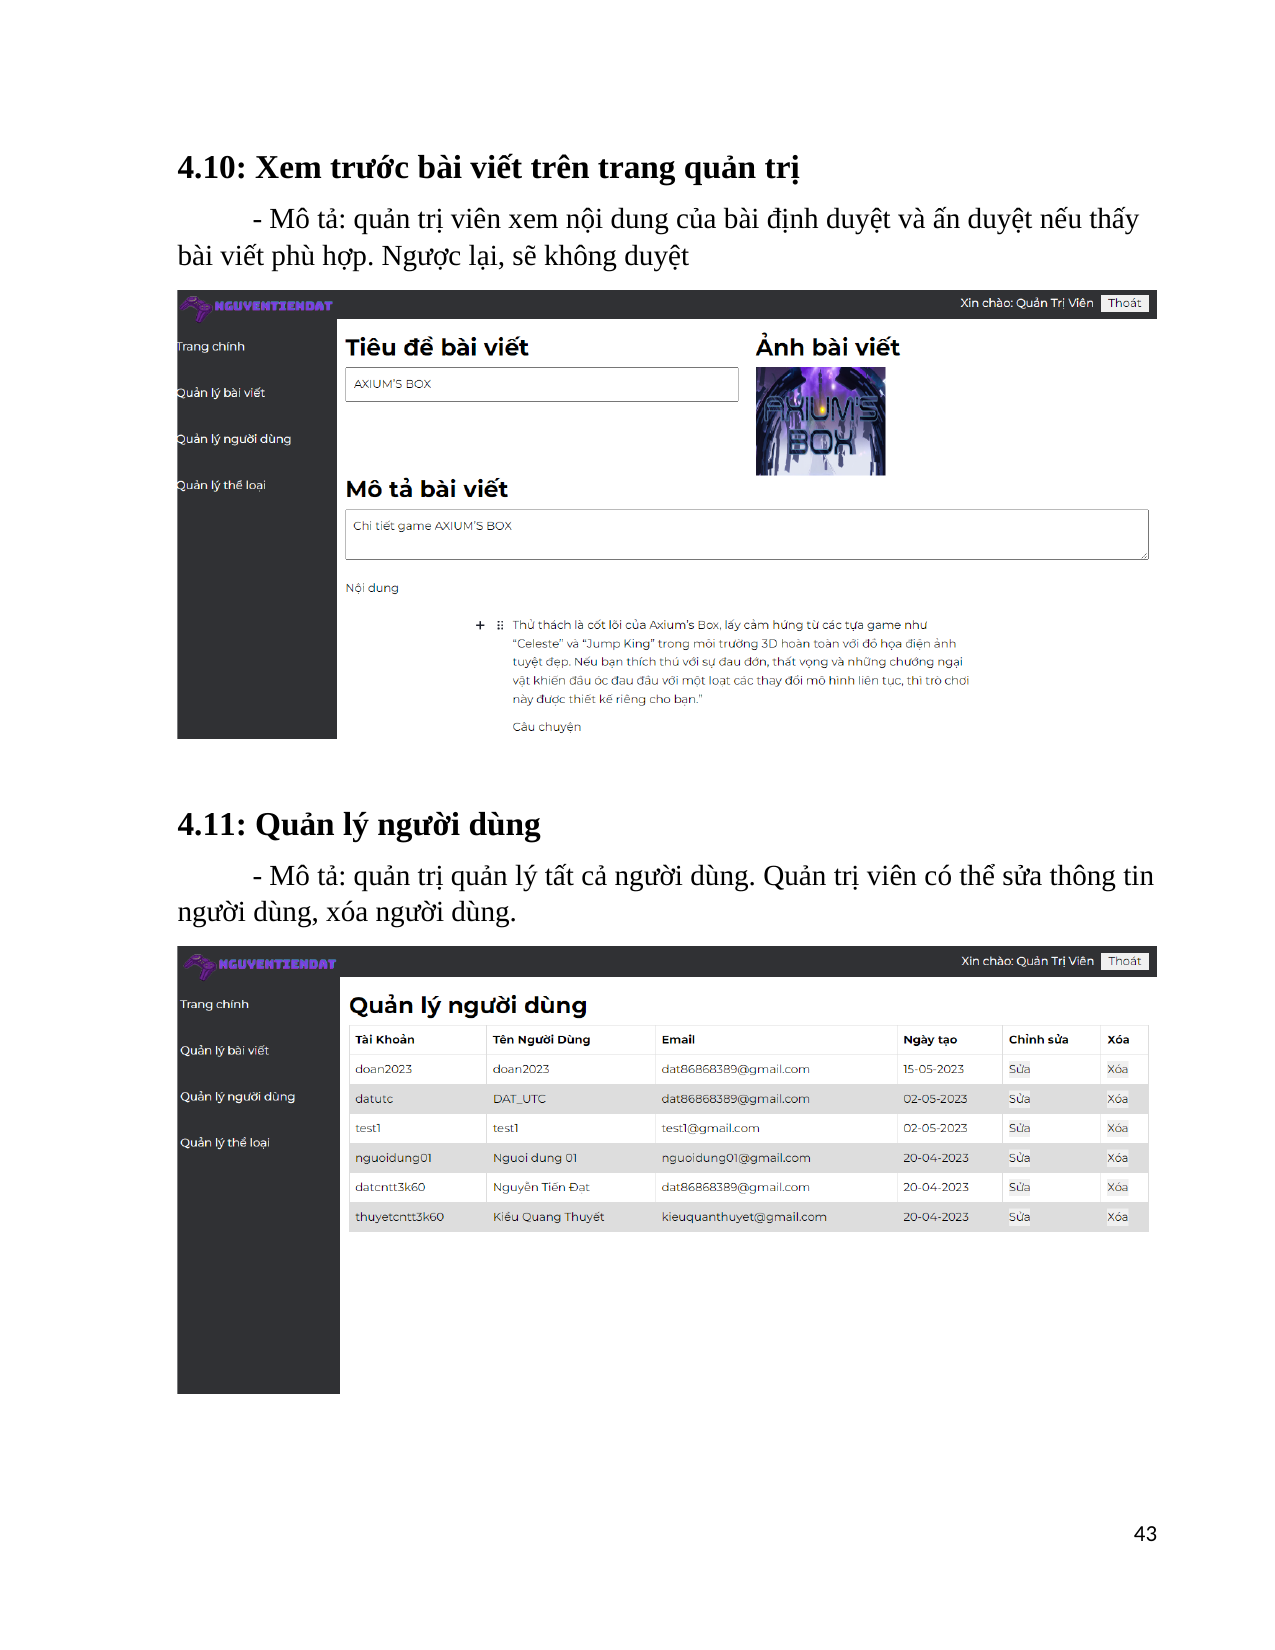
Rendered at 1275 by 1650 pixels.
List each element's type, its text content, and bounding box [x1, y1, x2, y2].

subtitle 4.11: Quản lý người dùng [177, 804, 1157, 842]
text - Mô tả: quản trị viên xem nội dung của bài định duyệt và ấn duyệt nếu thấy bài viết phù hợp. Ngược lại, sẽ không duyệt [177, 202, 1157, 271]
picture [177, 946, 1157, 1394]
picture [177, 290, 1157, 739]
subtitle 4.10: Xem trước bài viết trên trang quản trị [177, 148, 1157, 186]
text - Mô tả: quản trị quản lý tất cả người dùng. Quản trị viên có thể sửa thông tin người dùng, xóa người dùng. [177, 858, 1157, 927]
